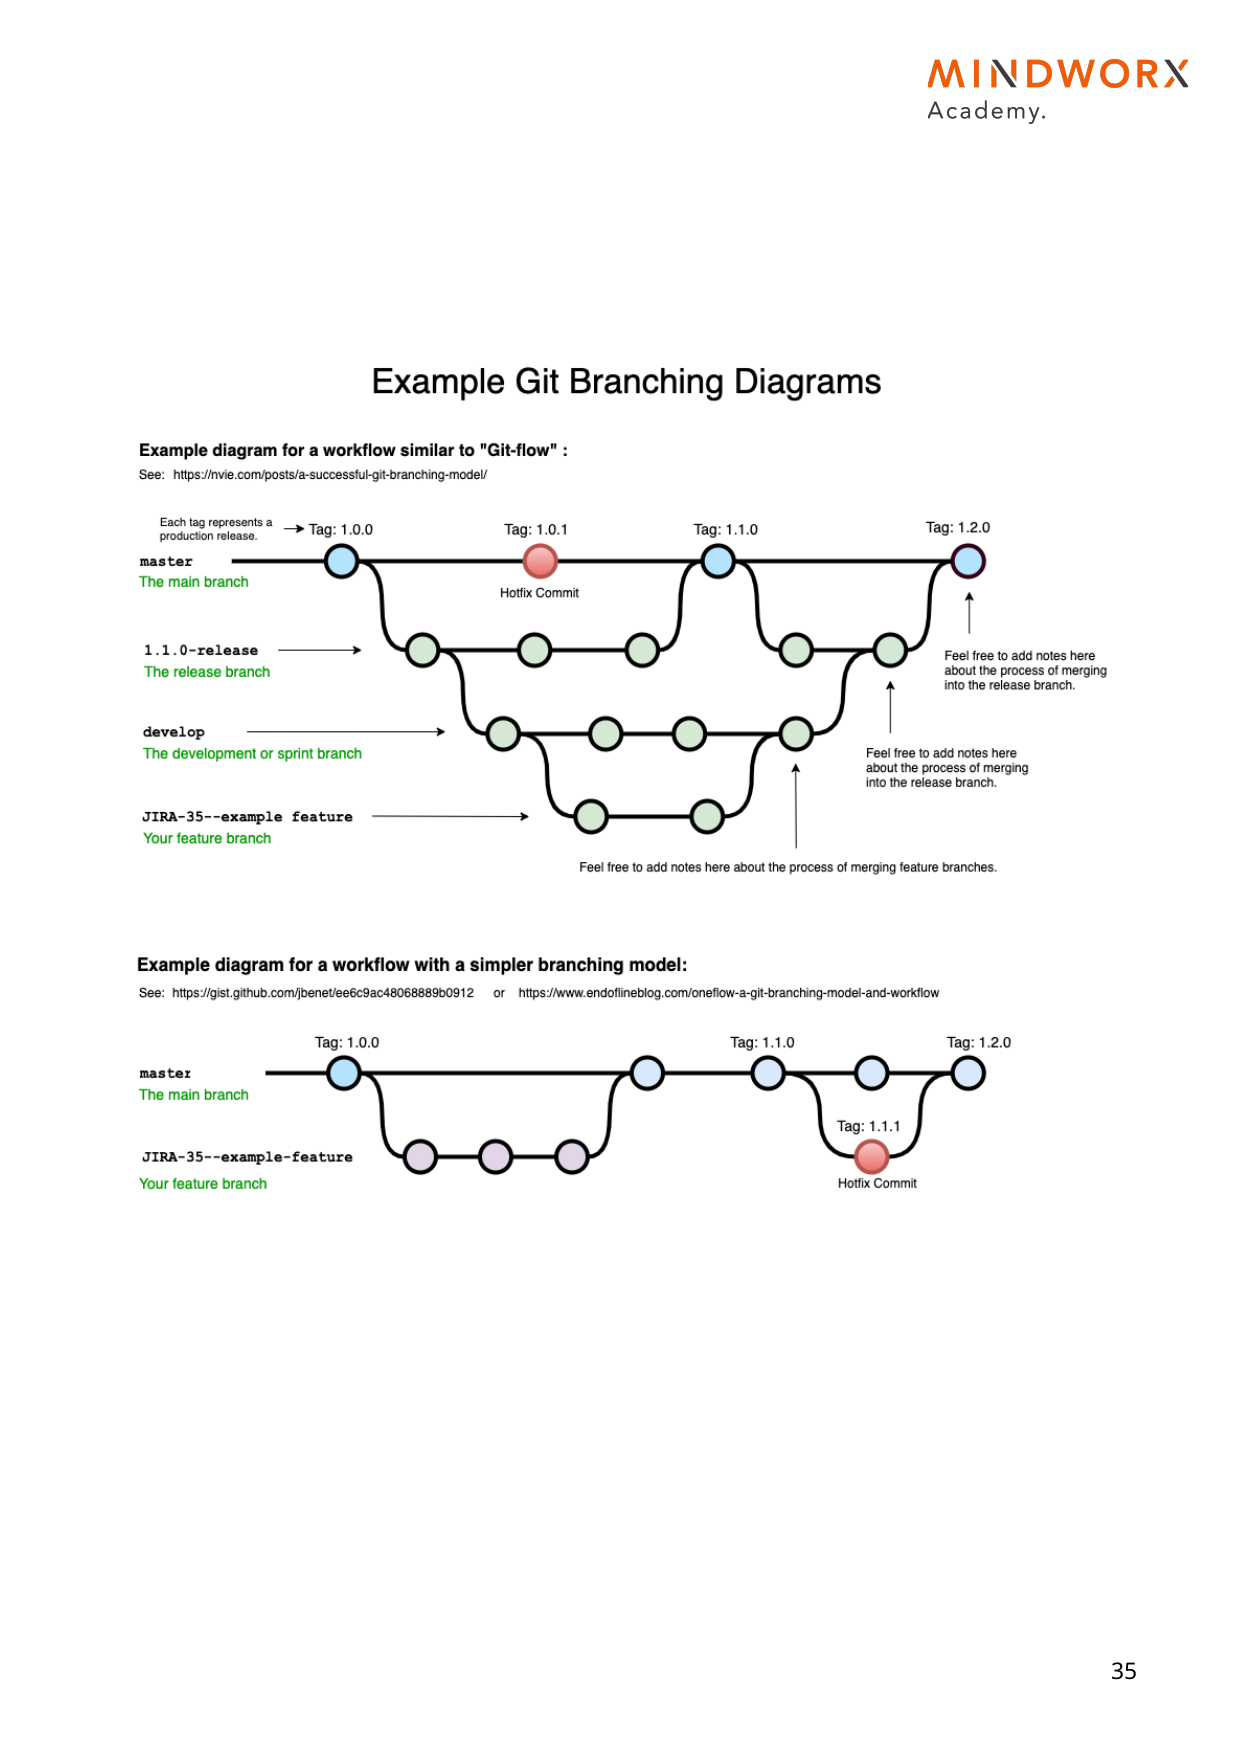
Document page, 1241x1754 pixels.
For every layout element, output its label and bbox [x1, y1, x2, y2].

picture [118, 344, 1137, 1216]
picture [927, 59, 1189, 124]
